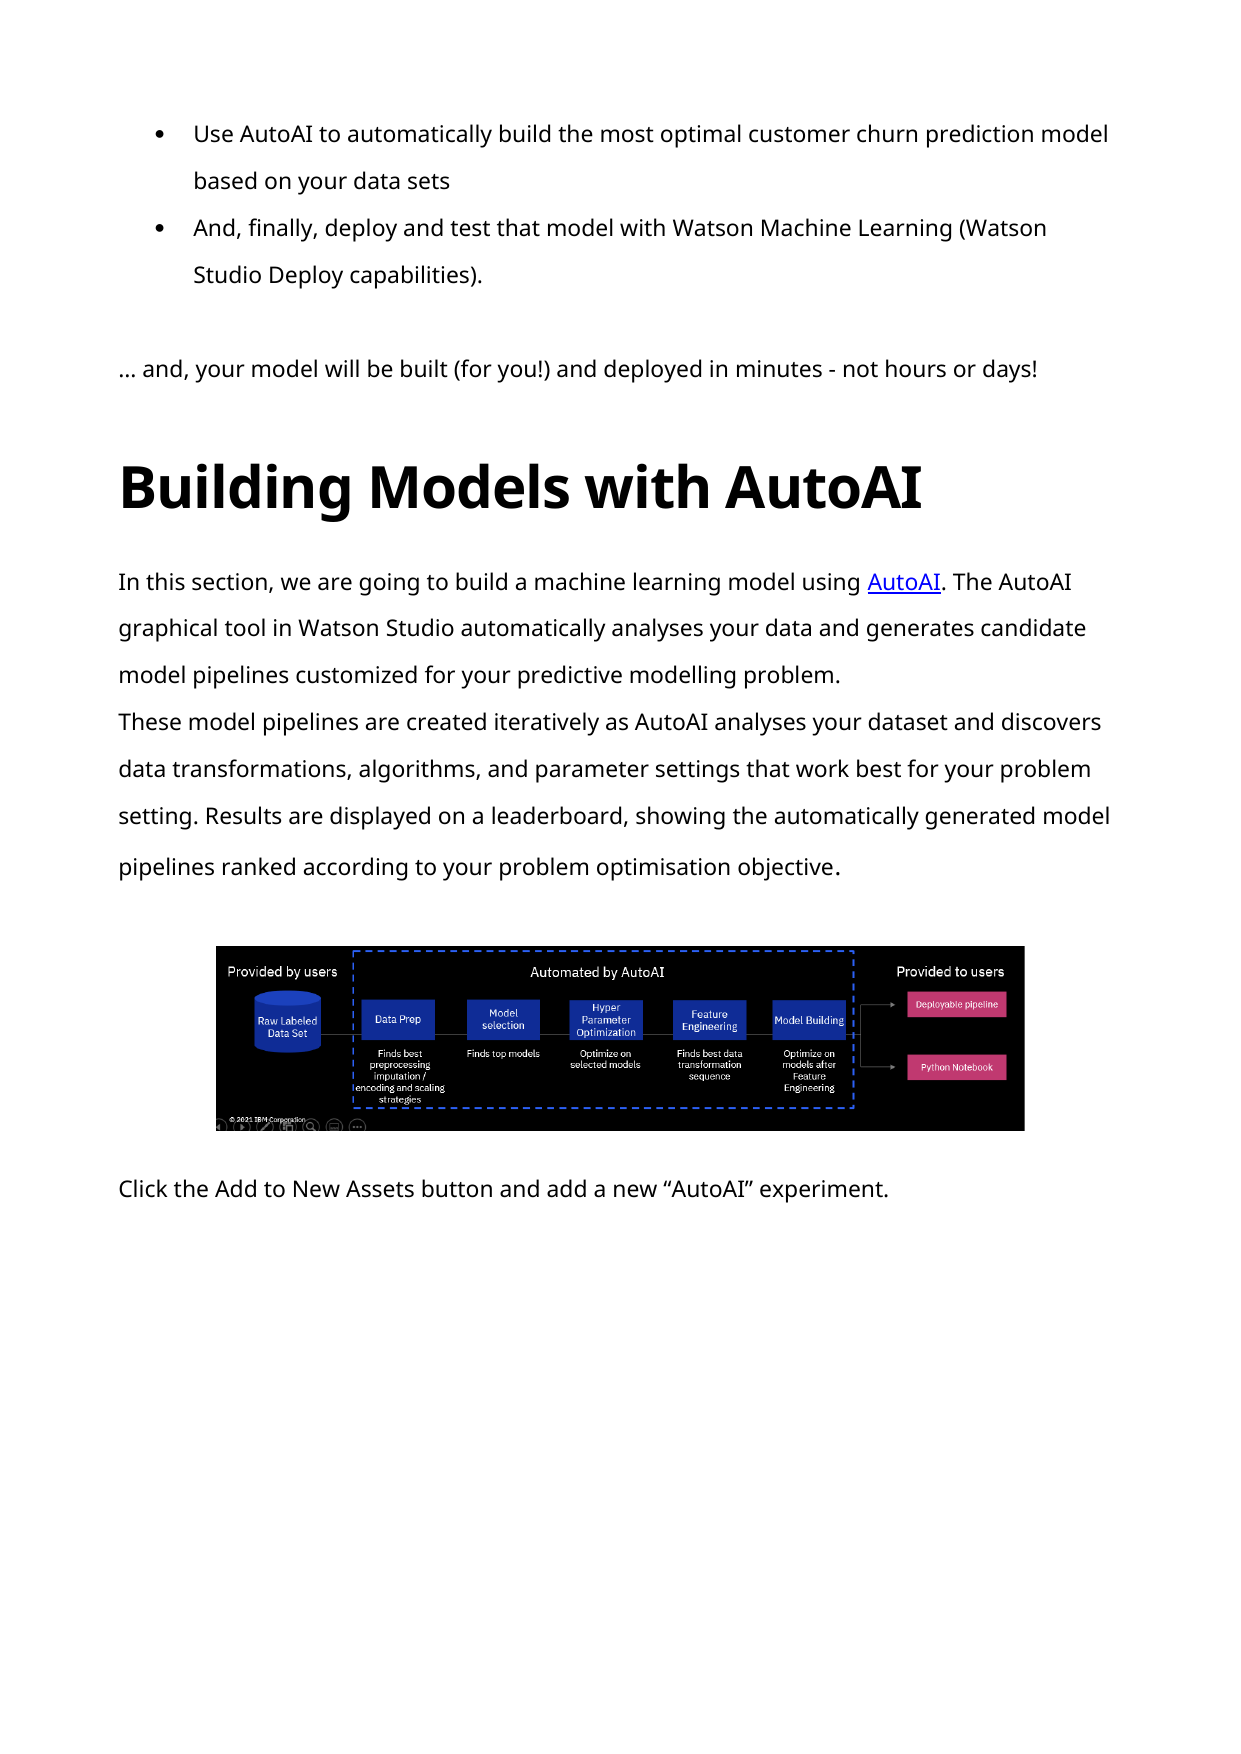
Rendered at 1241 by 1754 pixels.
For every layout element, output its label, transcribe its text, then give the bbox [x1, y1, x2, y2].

text … and, your model will be built (for you!) and deployed in minutes - not hours or days! [118, 353, 1122, 384]
title Building Models with AutoAI [118, 446, 1122, 526]
list Use AutoAI to automatically build the most optimal customer churn prediction model based on your data sets [156, 118, 1122, 196]
text These model pipelines are created iteratively as AutoAI analyses your dataset and discovers data transformations, algorithms, and parameter settings that work best for your problem setting. Results are displayed on a leaderboard, showing the automatically generated model pipelines ranked according to your problem optimisation objective. [118, 706, 1122, 882]
list And, finally, deploy and test that model with Watson Machine Learning (Watson Studio Deploy capabilities). [156, 212, 1122, 290]
text Click the Add to New Assets button and add a new “AutoAI” experiment. [118, 1173, 1122, 1205]
text In this section, we are going to build a machine learning model using AutoAI. The AutoAI graphical tool in Watson Studio automatically analyses your data and generates candidate model pipelines customized for your predictive modelling problem. [118, 566, 1122, 691]
picture [216, 946, 1025, 1131]
